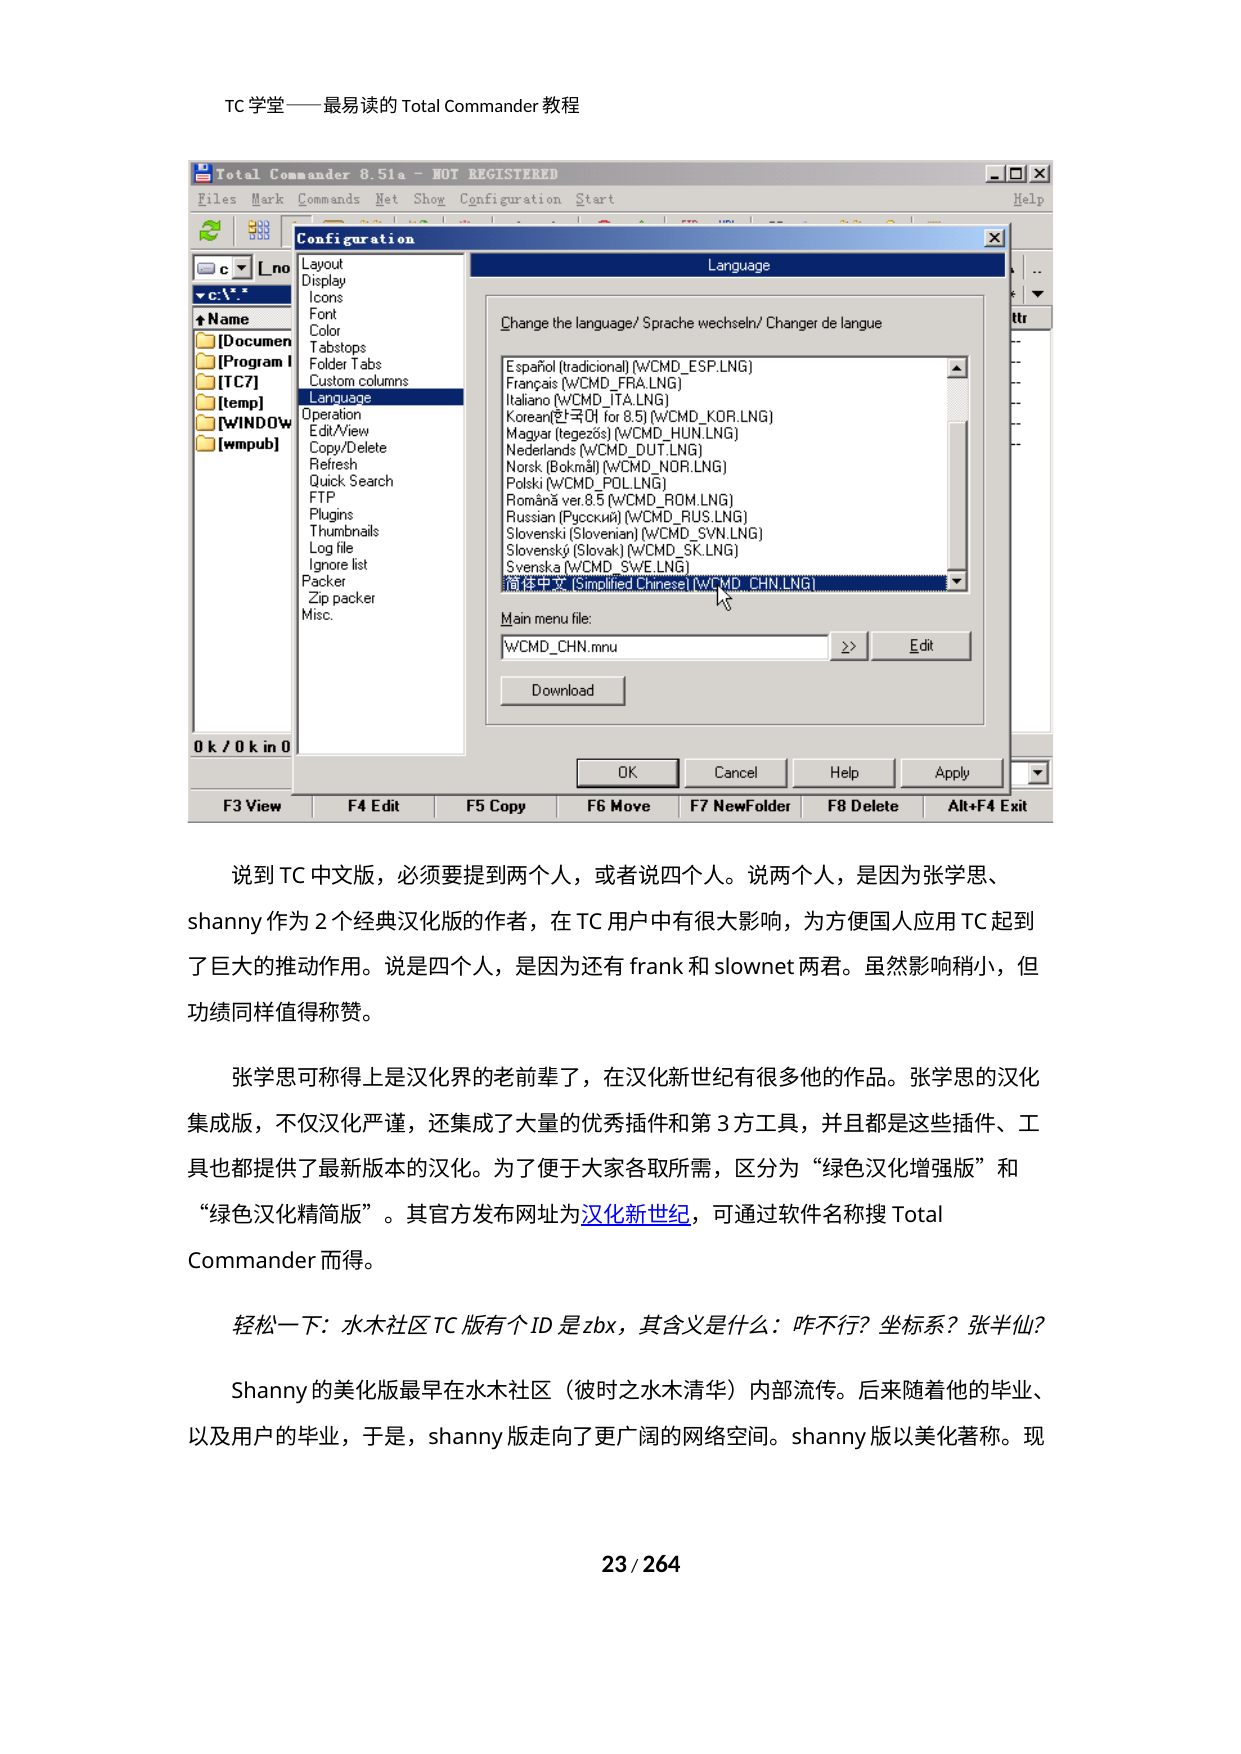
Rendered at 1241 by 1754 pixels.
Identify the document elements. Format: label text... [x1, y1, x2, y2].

picture [187, 160, 1054, 823]
text 张学思可称得上是汉化界的老前辈了，在汉化新世纪有很多他的作品。张学思的汉化集成版，不仅汉化严谨，还集成了大量的优秀插件和第3方工具，并且都是这些插件、工具也都提供了最新版本的汉化。为了便于大家各取所需，区分为“绿色汉化增强版”和“绿色汉化精简版”。其官方发布网址为汉化新世纪，可通过软件名称搜Total Commander而得。 [187, 1056, 1053, 1278]
text 轻松一下：水木社区TC版有个ID是zbx，其含义是什么：咋不行？坐标系？张半仙？ [187, 1304, 1053, 1343]
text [187, 1369, 1053, 1454]
text 说到TC中文版，必须要提到两个人，或者说四个人。说两个人，是因为张学思、shanny作为2个经典汉化版的作者，在TC用户中有很大影响，为方便国人应用TC起到了巨大的推动作用。说是四个人，是因为还有frank和slownet两君。虽然影响稍小，但功绩同样值得称赞。 [187, 854, 1053, 1031]
